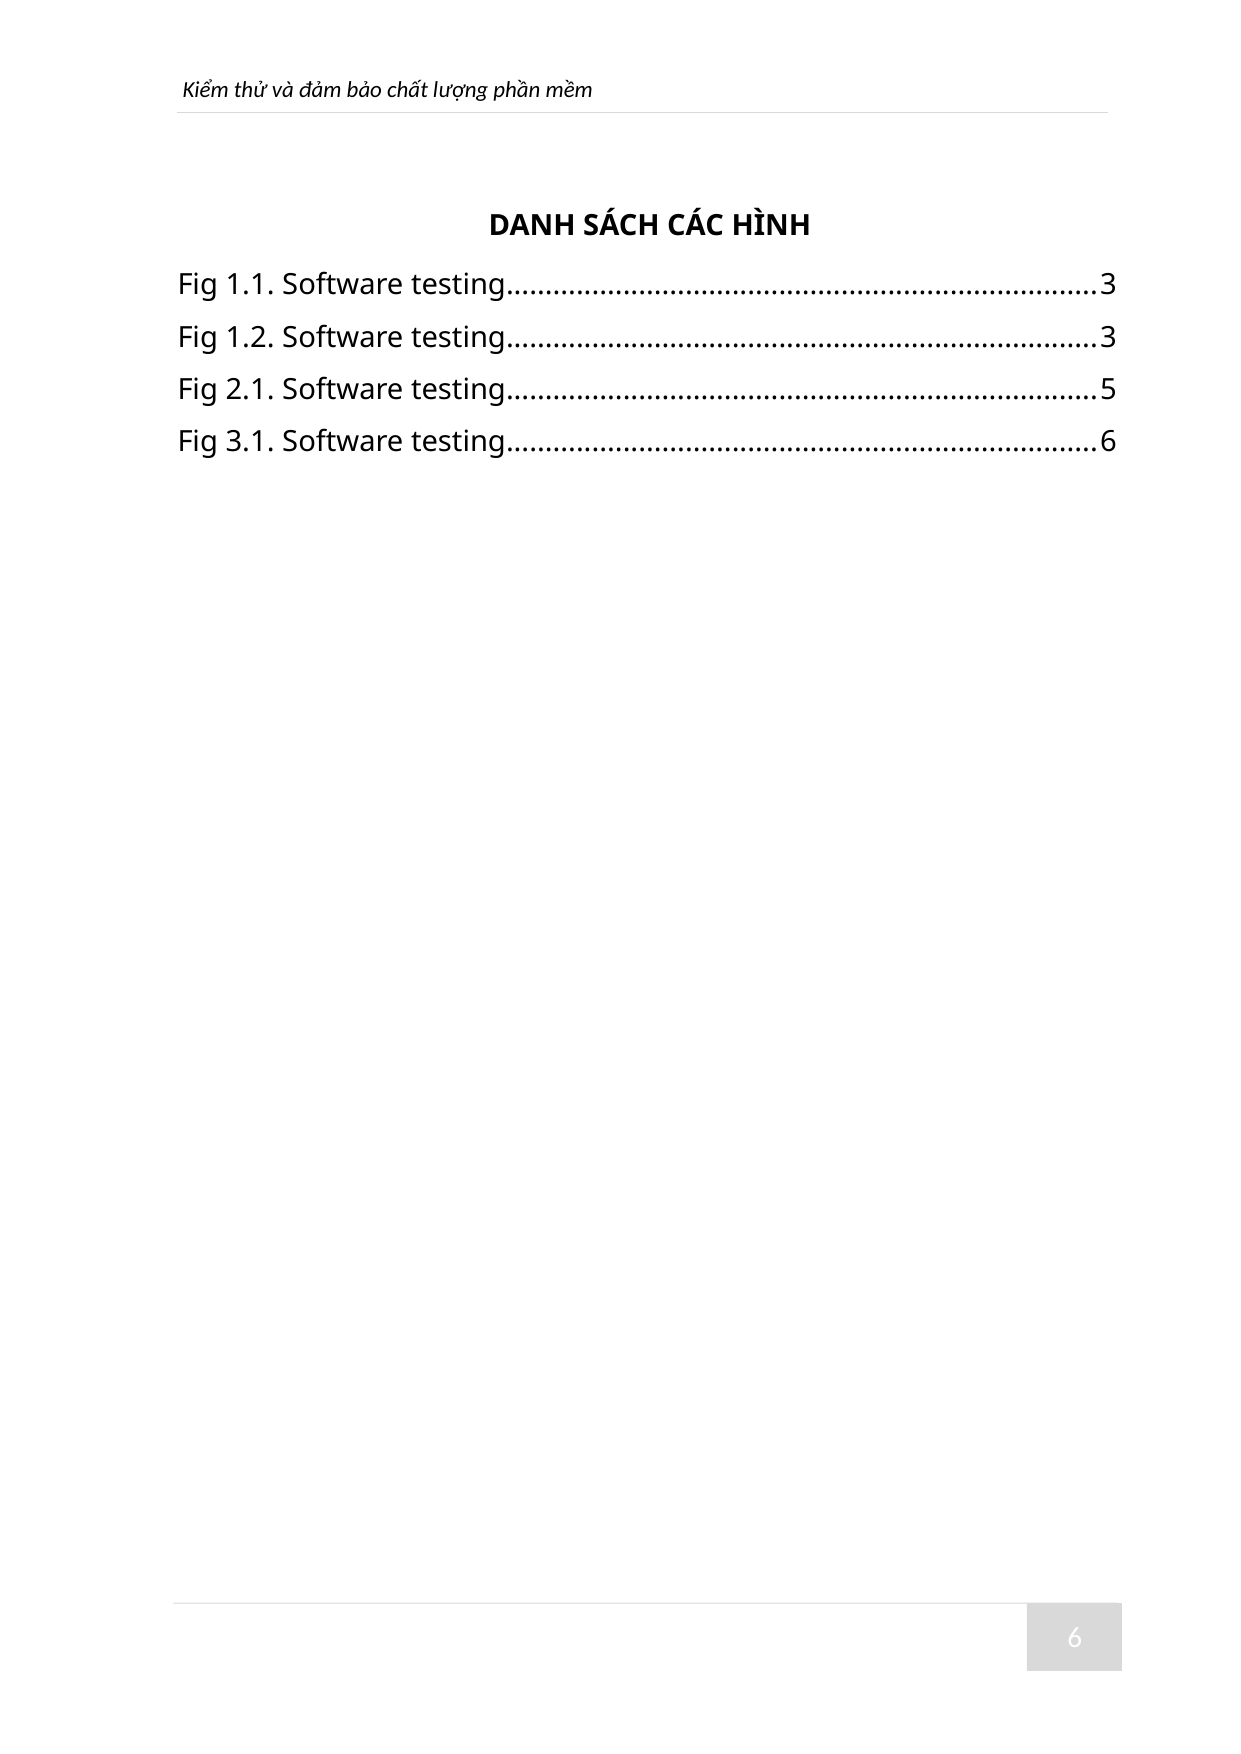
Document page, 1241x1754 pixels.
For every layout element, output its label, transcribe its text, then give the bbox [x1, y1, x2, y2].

text Fig 1.2. Software testing 3 [177, 316, 1122, 356]
text Fig 2.1. Software testing 5 [177, 368, 1122, 408]
text Fig 3.1. Software testing 6 [177, 420, 1122, 460]
text Fig 1.1. Software testing 3 [177, 264, 1122, 303]
text DANH SÁCH CÁC HÌNH [177, 204, 1122, 244]
